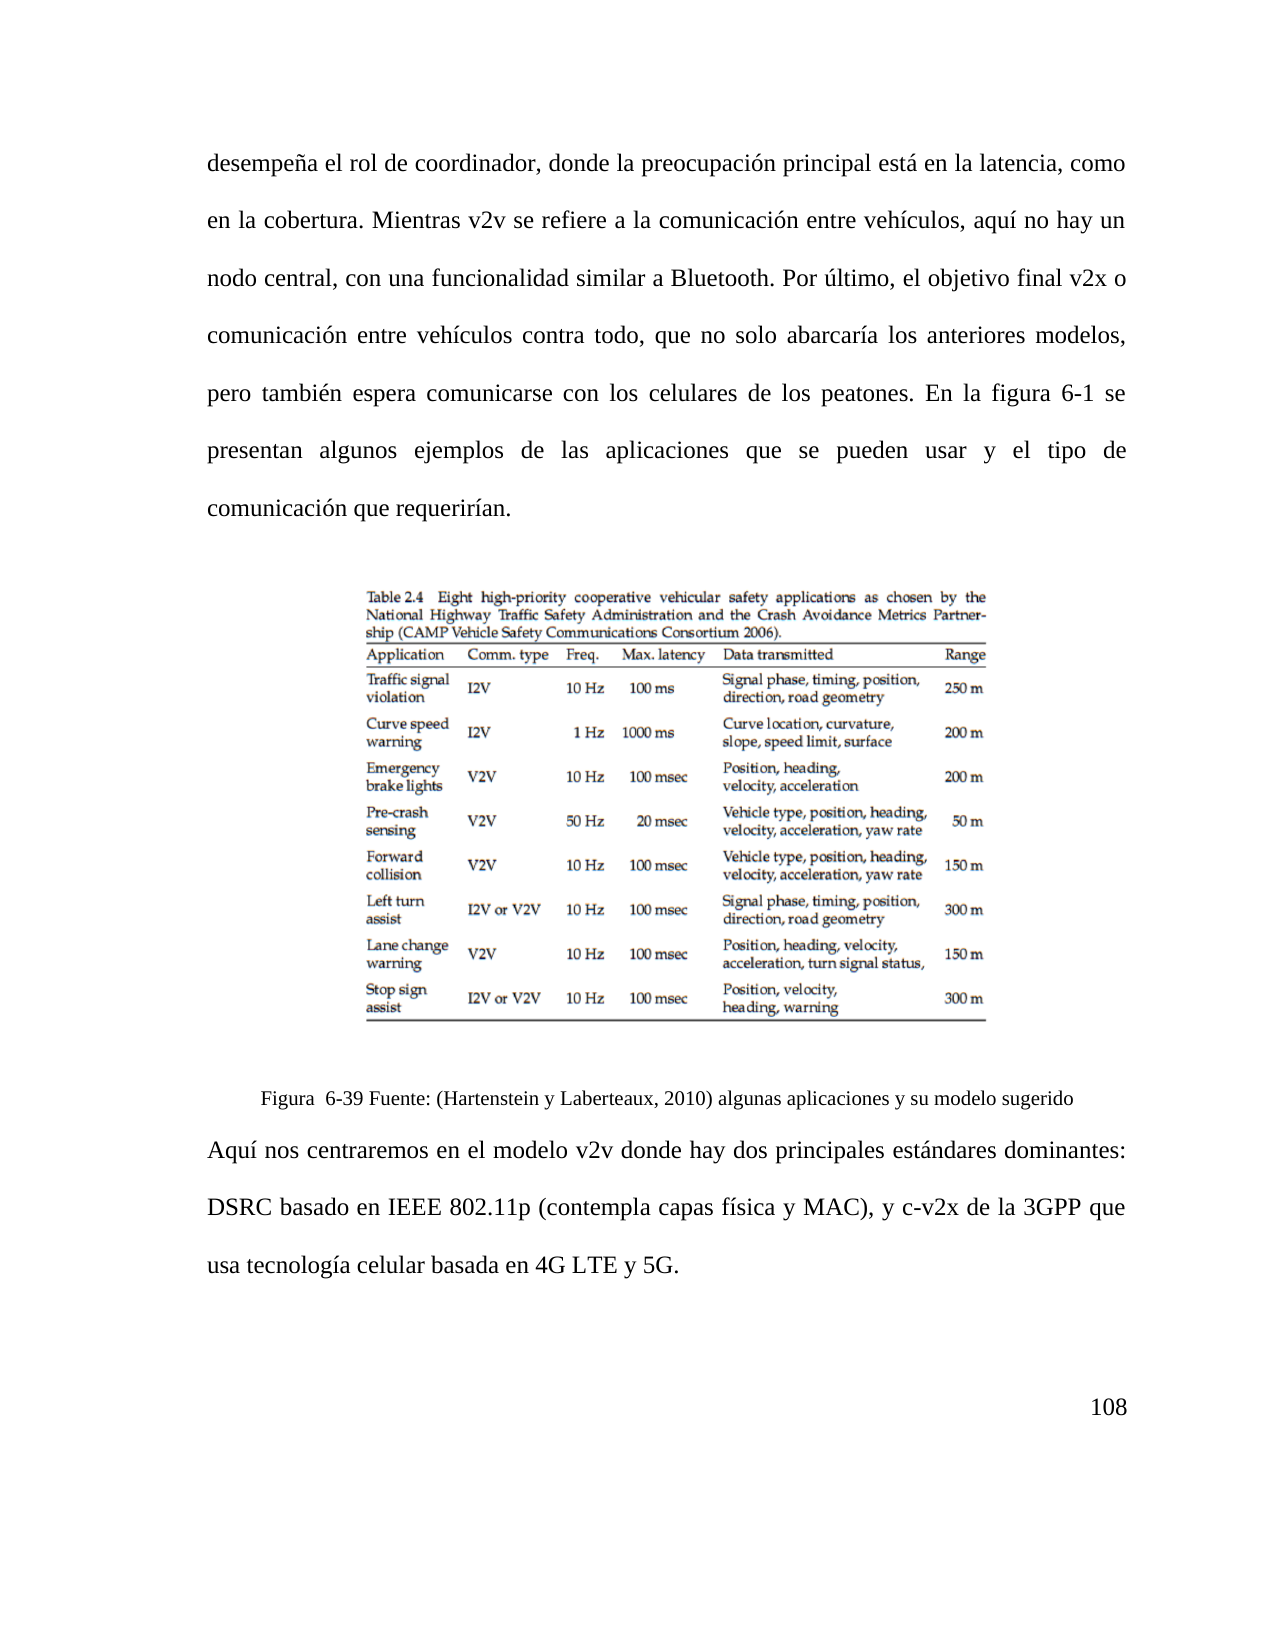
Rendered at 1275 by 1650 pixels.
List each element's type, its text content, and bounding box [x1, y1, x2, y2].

text Figura - Fuente: (Hartenstein y Laberteaux, 2010) algunas aplicaciones y su modelo sugerido [207, 1086, 1127, 1110]
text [207, 148, 1127, 521]
text Aquí nos centraremos en el modelo v2v donde hay dos principales estándares dominantes: DSRC basado en IEEE 802.11p (contempla capas física y MAC), y c-v2x de la 3GPP que usa tecnología celular basada en 4G LTE y 5G. [207, 1135, 1127, 1278]
picture [359, 578, 989, 1045]
